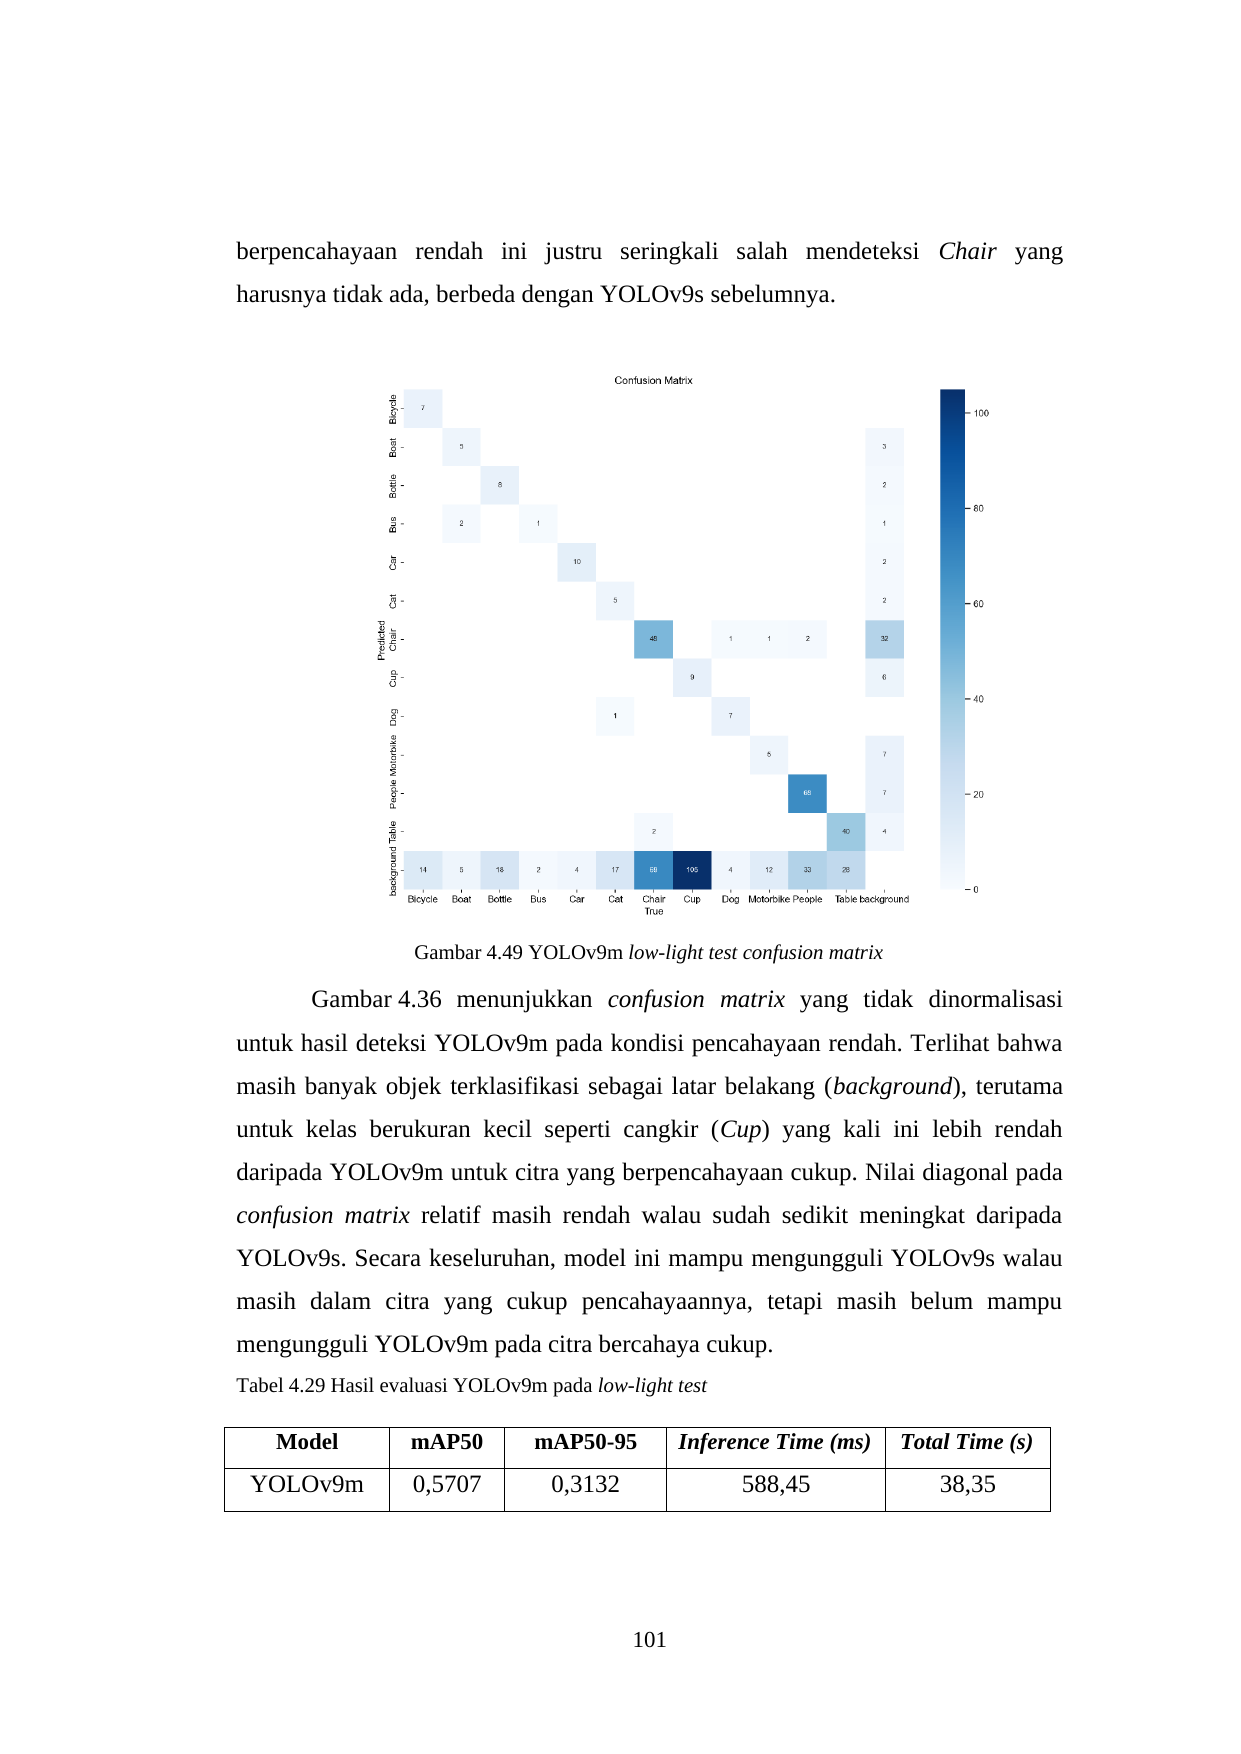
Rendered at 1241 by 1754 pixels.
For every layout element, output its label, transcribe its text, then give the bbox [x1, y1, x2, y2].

table_header Total Time (s) [886, 1428, 1050, 1468]
table_header Model [225, 1428, 389, 1468]
table_cell 0,3132 [505, 1469, 666, 1511]
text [236, 236, 1063, 308]
table_cell 38,35 [886, 1469, 1050, 1511]
table_header Inference Time (ms) [667, 1428, 885, 1468]
table_header mAP50-95 [505, 1428, 666, 1468]
text Gambar 4.36 menunjukkan confusion matrix yang tidak dinormalisasi untuk hasil deteksi YOLOv9m pada kondisi pencahayaan rendah. Terlihat bahwa masih banyak objek terklasifikasi sebagai latar belakang (background), terutama untuk kelas berukuran kecil seperti cangkir (Cup) yang kali ini lebih rendah daripada YOLOv9m untuk citra yang berpencahayaan cukup. Nilai diagonal pada confusion matrix relatif masih rendah walau sudah sedikit meningkat daripada YOLOv9s. Secara keseluruhan, model ini mampu mengungguli YOLOv9s walau masih dalam citra yang cukup pencahayaannya, tetapi masih belum mampu mengungguli YOLOv9m pada citra bercahaya cukup. [236, 984, 1063, 1358]
table_cell 0,5707 [390, 1469, 504, 1511]
table_cell 588,45 [667, 1469, 885, 1511]
picture [311, 365, 1060, 927]
table_cell YOLOv9m [225, 1469, 389, 1511]
table_header mAP50 [390, 1428, 504, 1468]
